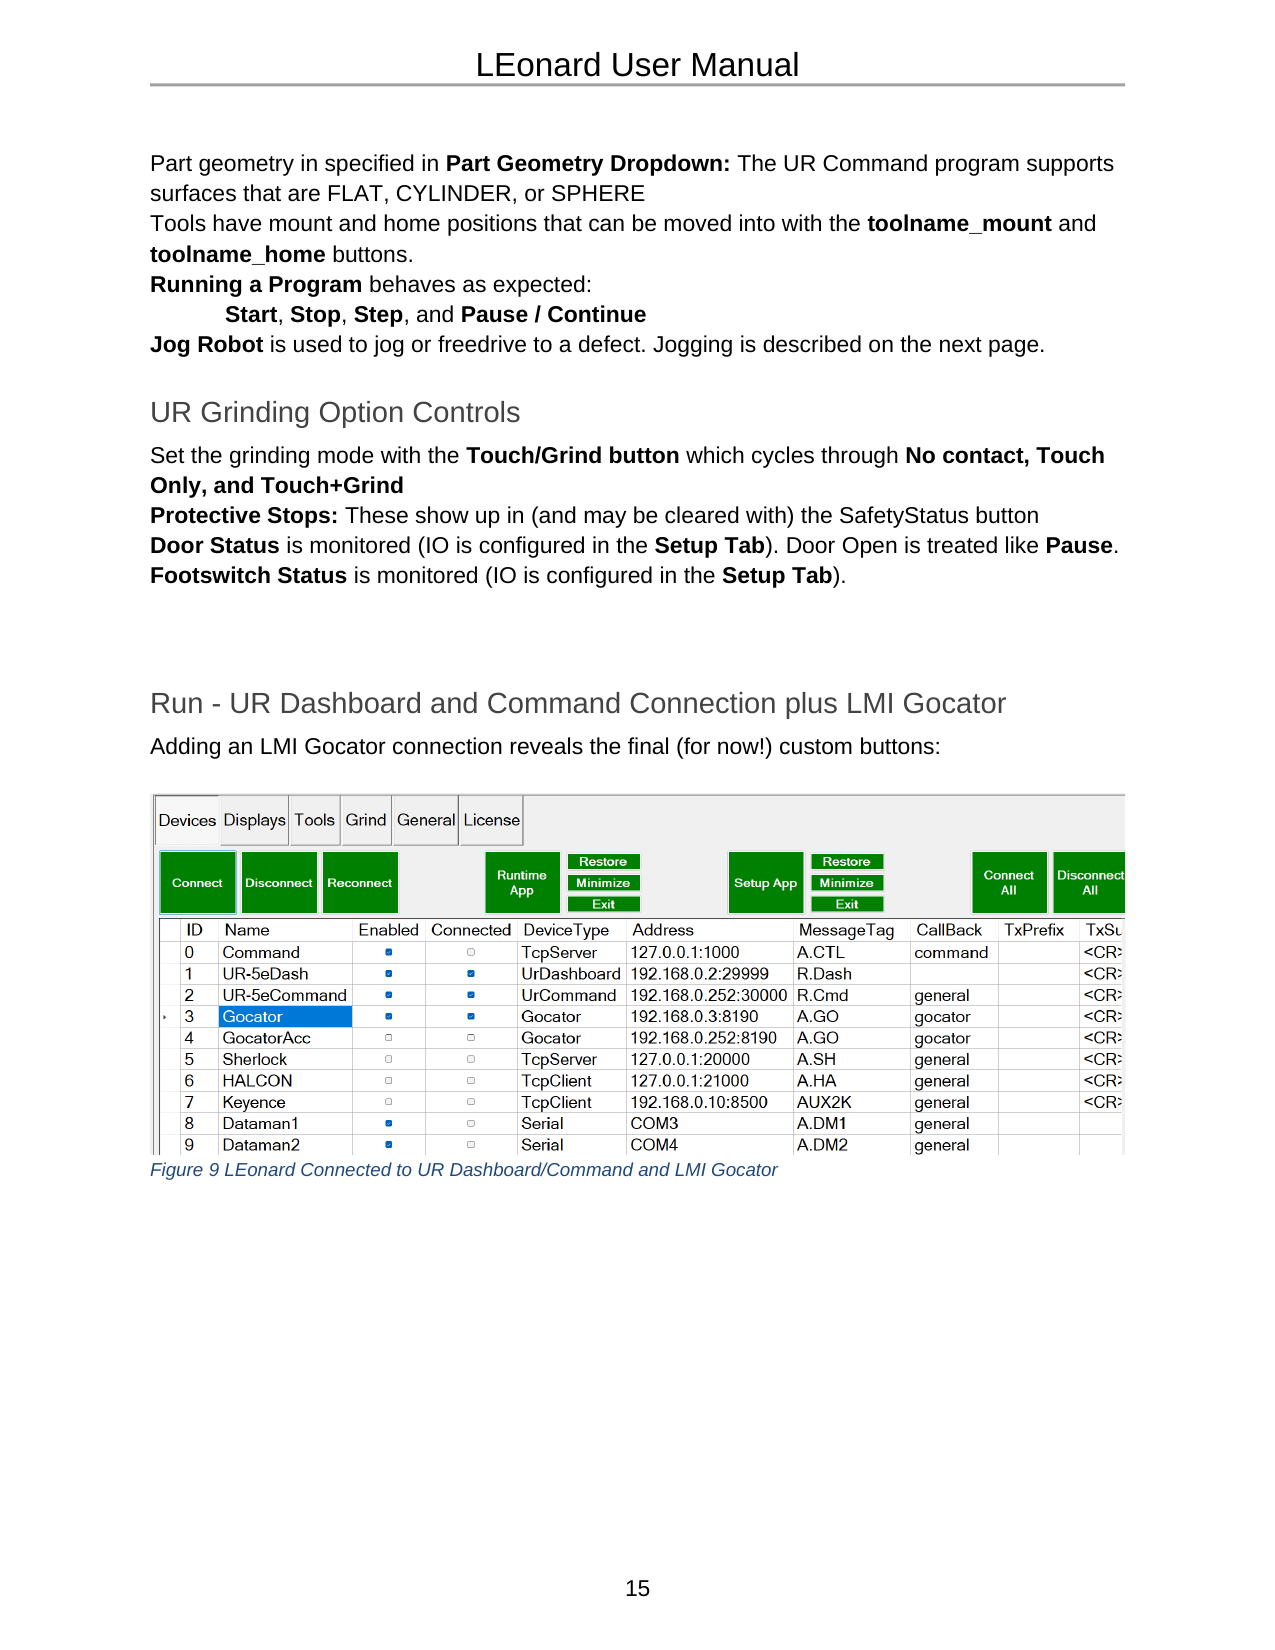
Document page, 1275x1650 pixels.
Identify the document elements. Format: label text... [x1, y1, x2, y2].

subtitle UR Grinding Option Controls [150, 395, 1125, 428]
text Tools have mount and home positions that can be moved into with the toolname_mount and toolname_home buttons. [150, 210, 1125, 267]
text Adding an LMI Gocator connection reveals the final (for now!) custom buttons: [150, 733, 1125, 760]
subtitle Run - UR Dashboard and Command Connection plus LMI Gocator [150, 686, 1125, 720]
text Protective Stops: These show up in (and may be cleared with) the SafetyStatus button [150, 502, 1125, 528]
text Jog Robot is used to jog or freedrive to a defect. Jogging is described on the next page. [150, 331, 1125, 358]
text Door Status is monitored (IO is configured in the Setup Tab). Door Open is treated like Pause. [150, 532, 1125, 559]
text Running a Program behaves as expected: [150, 271, 1125, 297]
picture [150, 793, 1125, 1155]
text Set the grinding mode with the Touch/Grind button which cycles through No contact, Touch Only, and Touch+Grind [150, 442, 1125, 498]
text Start, Stop, Step, and Pause / Continue [150, 301, 1125, 327]
text Part geometry in specified in Part Geometry Dropdown: The UR Command program supports surfaces that are FLAT, CYLINDER, or SPHERE [150, 150, 1125, 207]
text Footswitch Status is monitored (IO is configured in the Setup Tab). [150, 562, 1125, 589]
